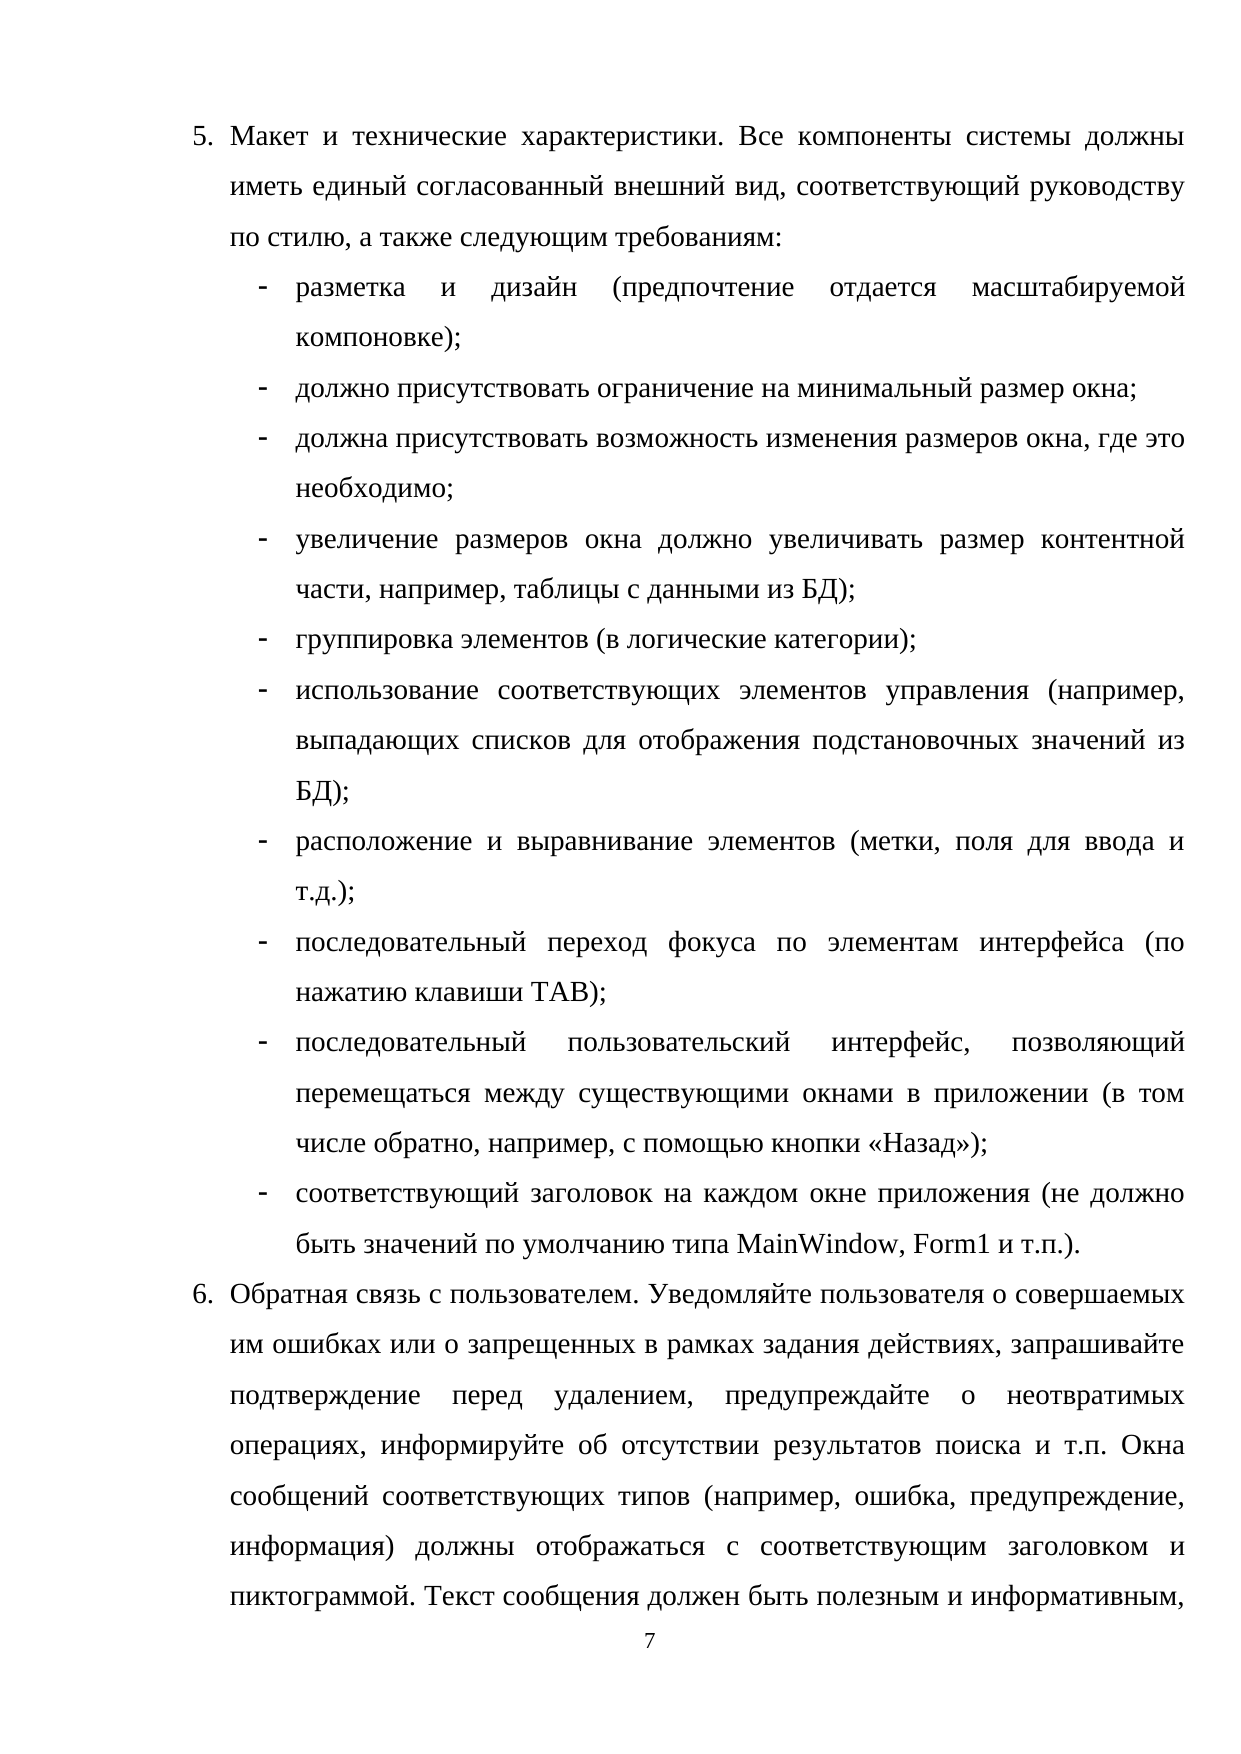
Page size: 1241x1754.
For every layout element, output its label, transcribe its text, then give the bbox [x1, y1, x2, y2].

list должна присутствовать возможность изменения размеров окна, где это необходимо; [258, 420, 1186, 504]
list Макет и технические характеристики. Все компоненты системы должны иметь единый согласованный внешний вид, соответствующий руководству по стилю, а также следующим требованиям: [192, 118, 1186, 252]
list должно присутствовать ограничение на минимальный размер окна; [258, 370, 1186, 403]
list разметка и дизайн (предпочтение отдается масштабируемой компоновке); [258, 269, 1186, 353]
list последовательный переход фокуса по элементам интерфейса (по нажатию клавиши TAB); [258, 924, 1186, 1008]
list расположение и выравнивание элементов (метки, поля для ввода и т.д.); [258, 823, 1186, 907]
list соответствующий заголовок на каждом окне приложения (не должно быть значений по умолчанию типа MainWindow, Form1 и т.п.). [258, 1176, 1186, 1259]
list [192, 1276, 1186, 1612]
list последовательный пользовательский интерфейс, позволяющий перемещаться между существующими окнами в приложении (в том числе обратно, например, с помощью кнопки «Назад»); [258, 1024, 1186, 1159]
list увеличение размеров окна должно увеличивать размер контентной части, например, таблицы с данными из БД); [258, 521, 1186, 605]
list группировка элементов (в логические категории); [258, 622, 1186, 655]
list использование соответствующих элементов управления (например, выпадающих списков для отображения подстановочных значений из БД); [258, 672, 1186, 806]
